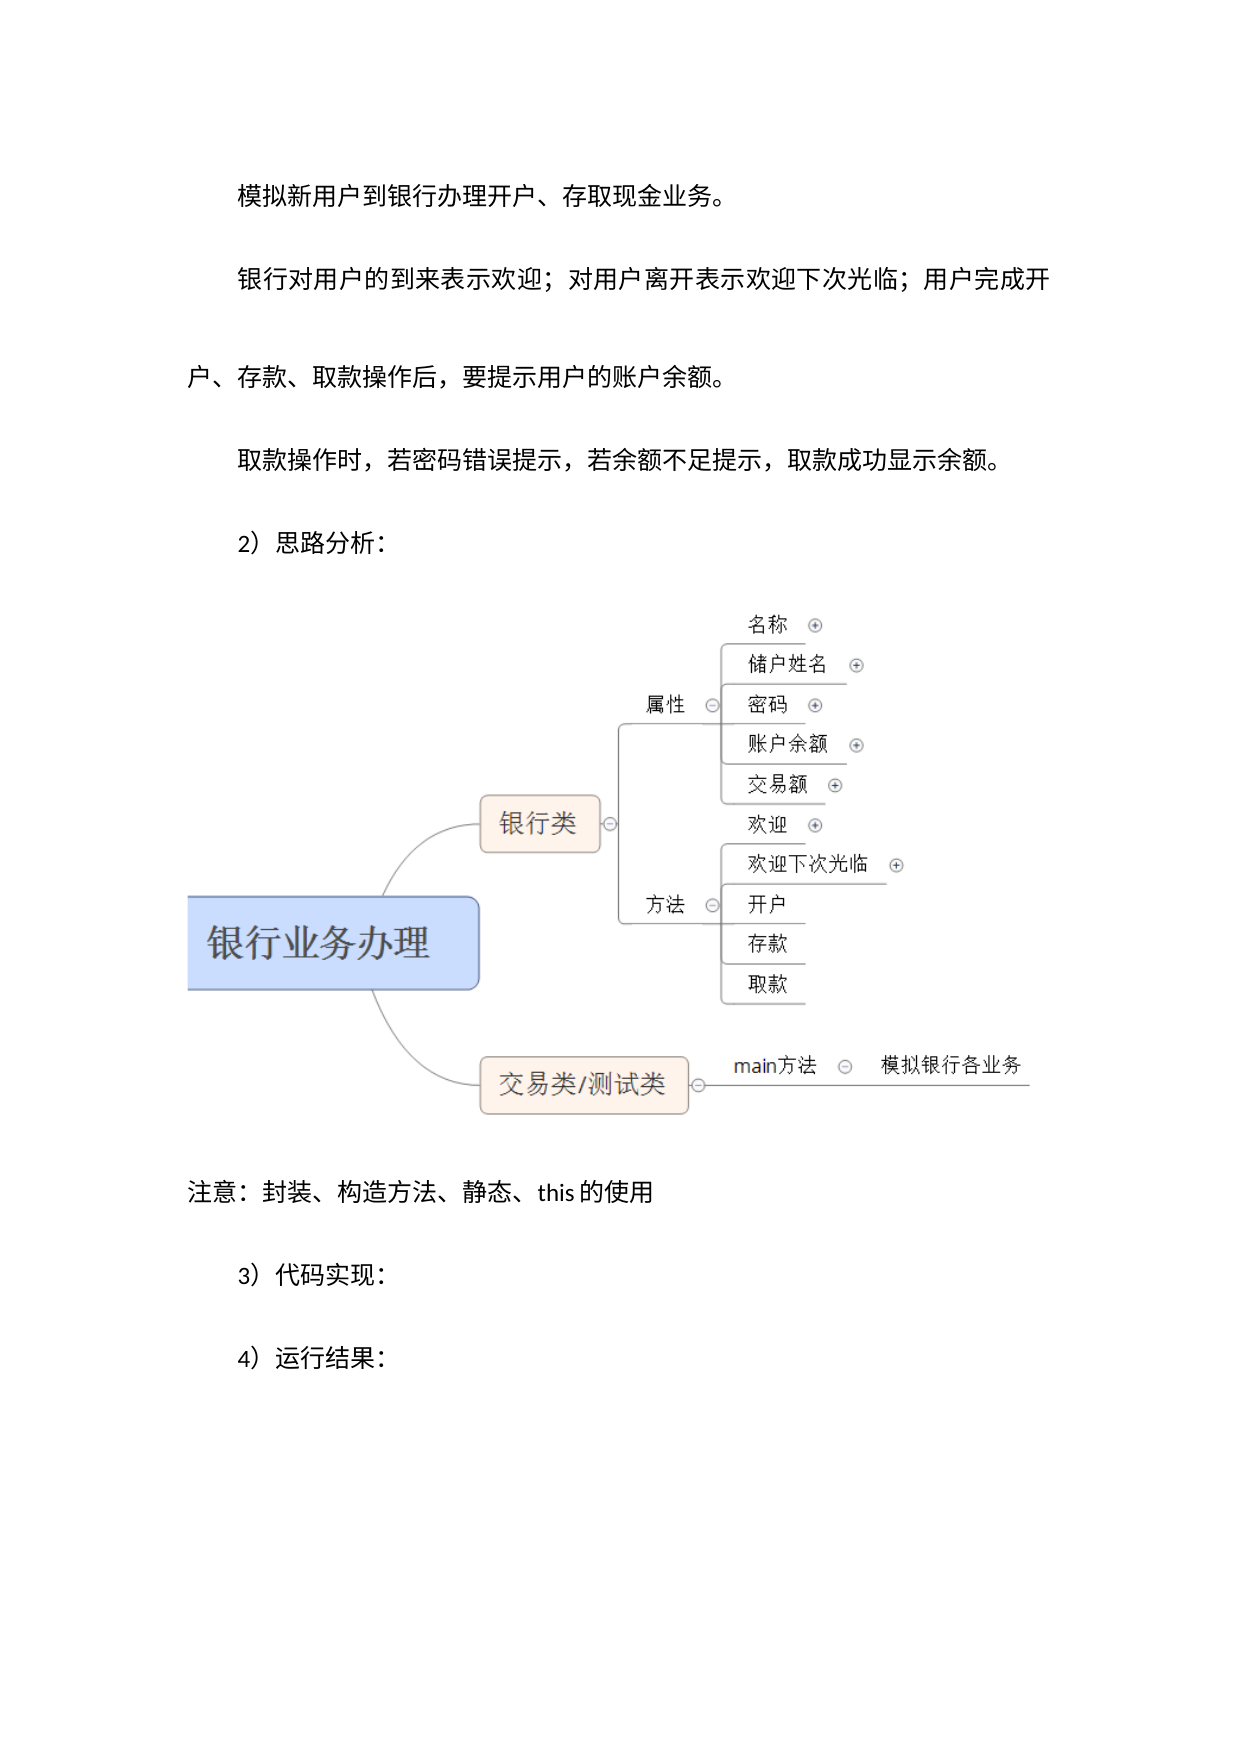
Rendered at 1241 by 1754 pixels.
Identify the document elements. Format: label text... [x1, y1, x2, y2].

picture [187, 592, 1030, 1123]
text 注意：封装、构造方法、静态、this的使用 [187, 1158, 1053, 1223]
text 3）代码实现： [187, 1241, 1053, 1306]
text 模拟新用户到银行办理开户、存取现金业务。 [187, 162, 1053, 227]
text 取款操作时，若密码错误提示，若余额不足提示，取款成功显示余额。 [187, 426, 1053, 491]
text 4）运行结果： [187, 1324, 1053, 1389]
text 银行对用户的到来表示欢迎；对用户离开表示欢迎下次光临；用户完成开户、存款、取款操作后，要提示用户的账户余额。 [187, 245, 1053, 408]
text 2）思路分析： [187, 509, 1053, 574]
